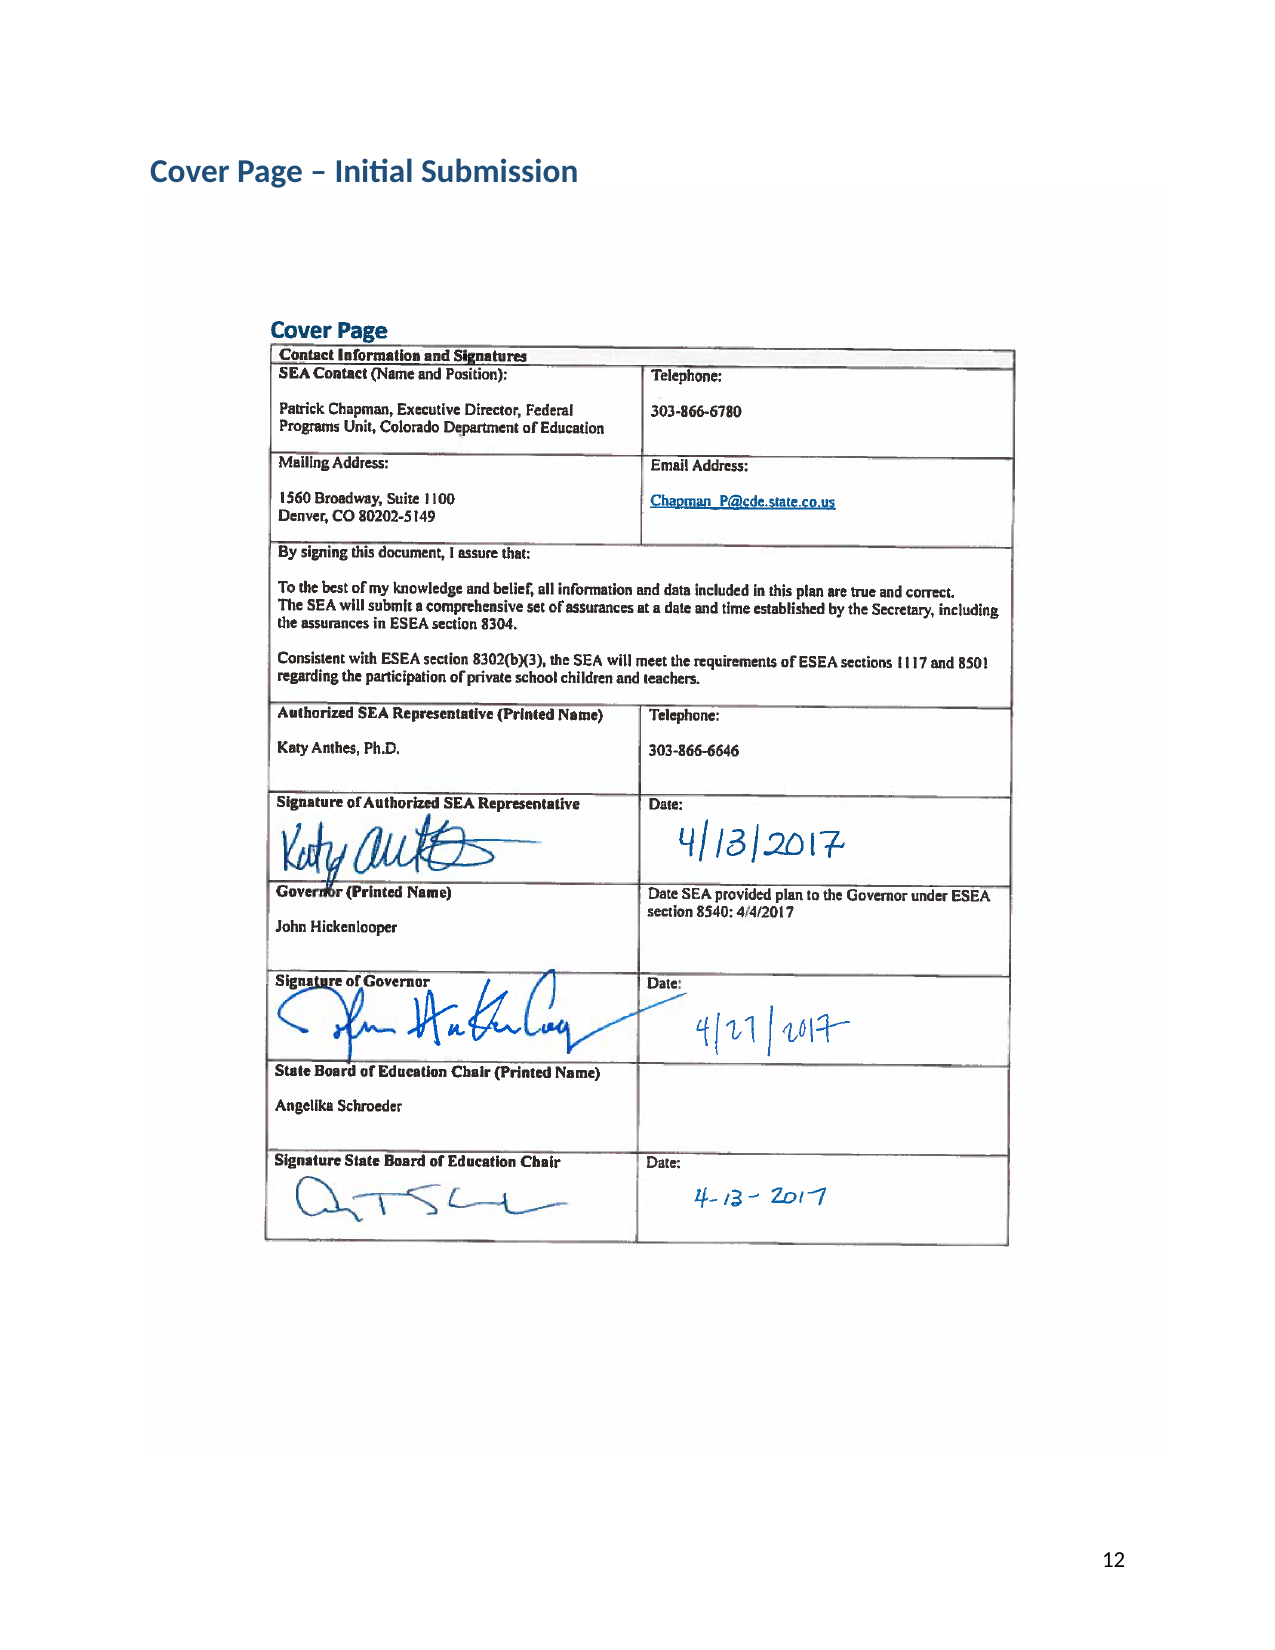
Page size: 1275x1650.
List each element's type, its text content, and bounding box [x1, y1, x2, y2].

subtitle Cover Page – Initial Submission [150, 150, 1125, 190]
picture [150, 190, 1165, 1455]
